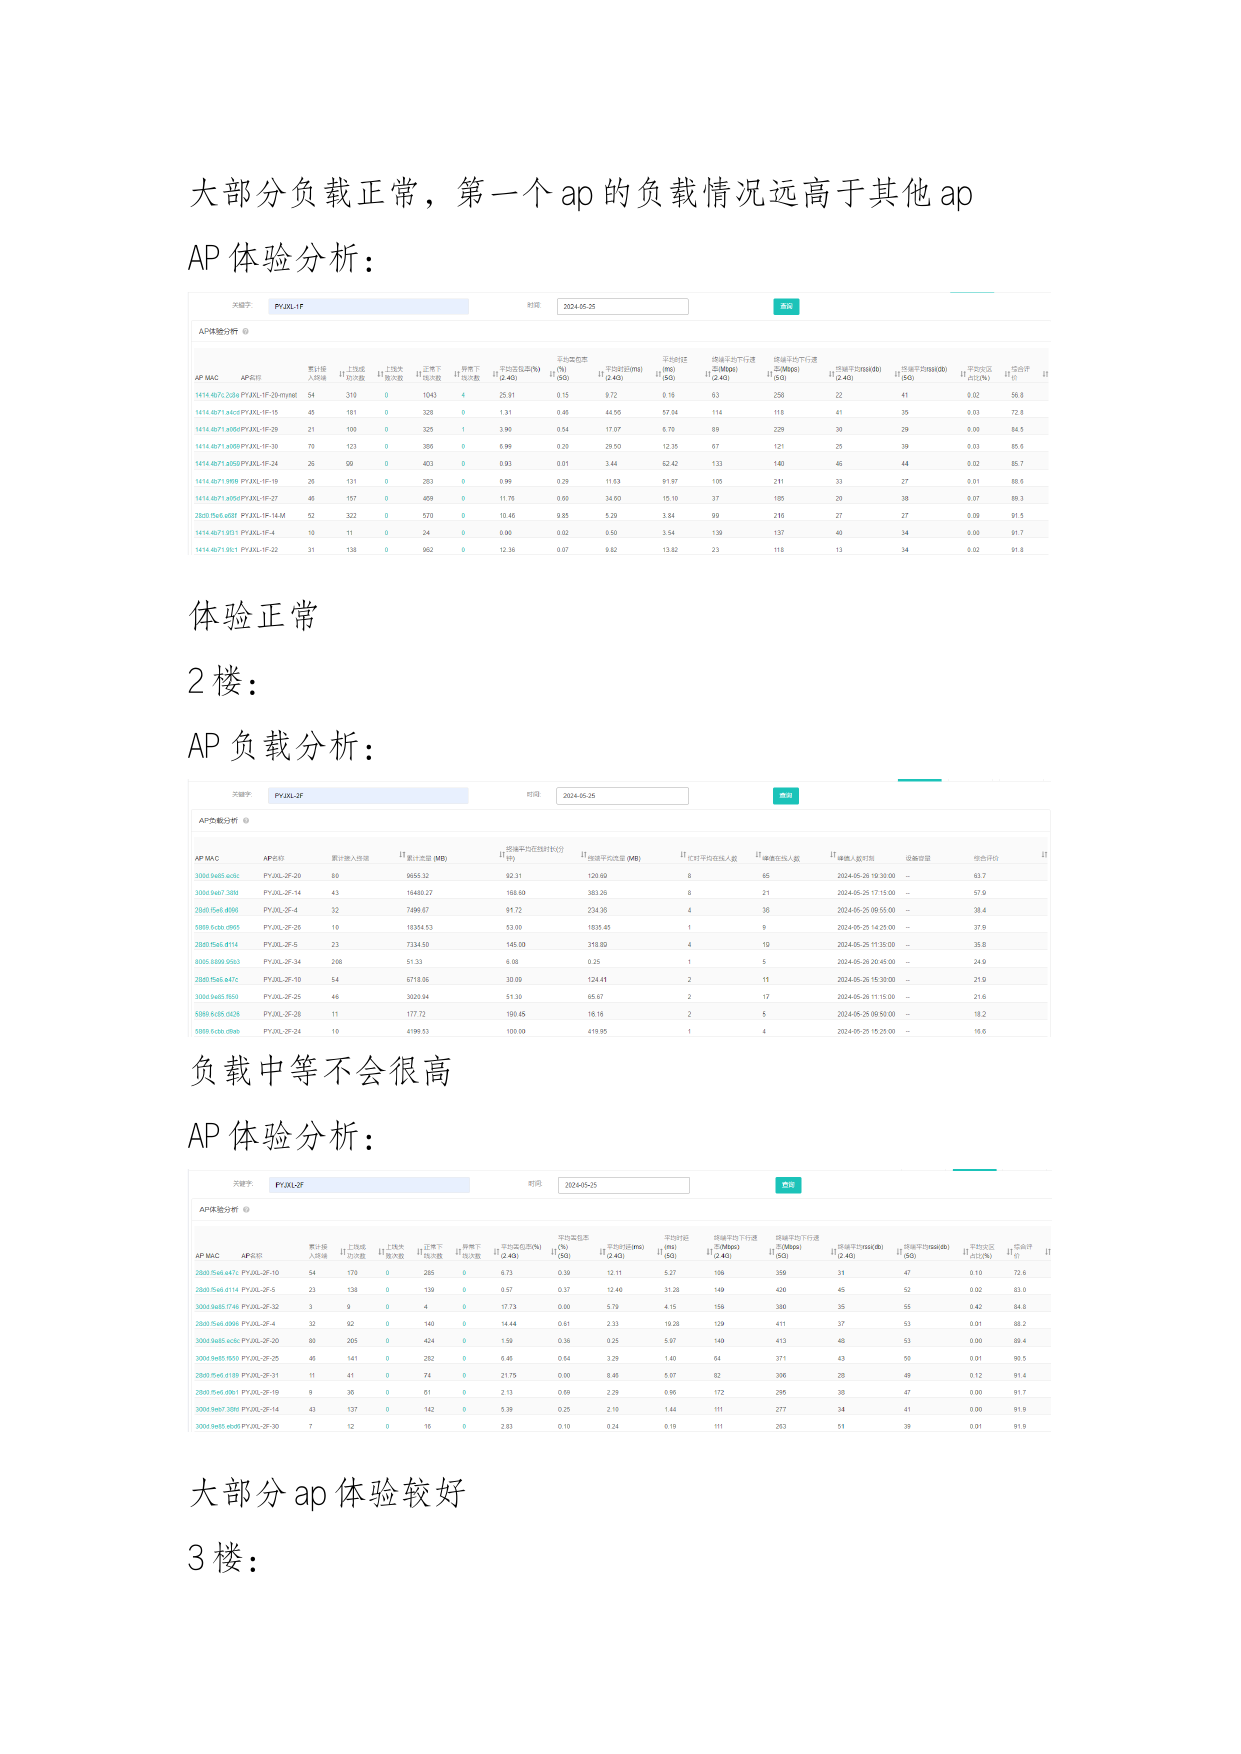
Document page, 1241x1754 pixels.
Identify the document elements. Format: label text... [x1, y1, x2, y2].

text AP体验分析： [187, 227, 1053, 292]
picture [187, 779, 1051, 1037]
picture [187, 292, 1051, 555]
picture [187, 1169, 1052, 1432]
text AP负载分析： [187, 714, 1053, 779]
text 2楼： [187, 649, 1053, 714]
text AP体验分析： [187, 1104, 1053, 1169]
text 体验正常 [187, 584, 1053, 649]
text 负载中等不会很高 [187, 1039, 1053, 1104]
text 大部分ap体验较好 [187, 1462, 1053, 1527]
text 大部分负载正常，第一个ap的负载情况远高于其他ap [187, 162, 1053, 227]
text 3楼： [187, 1527, 1053, 1592]
